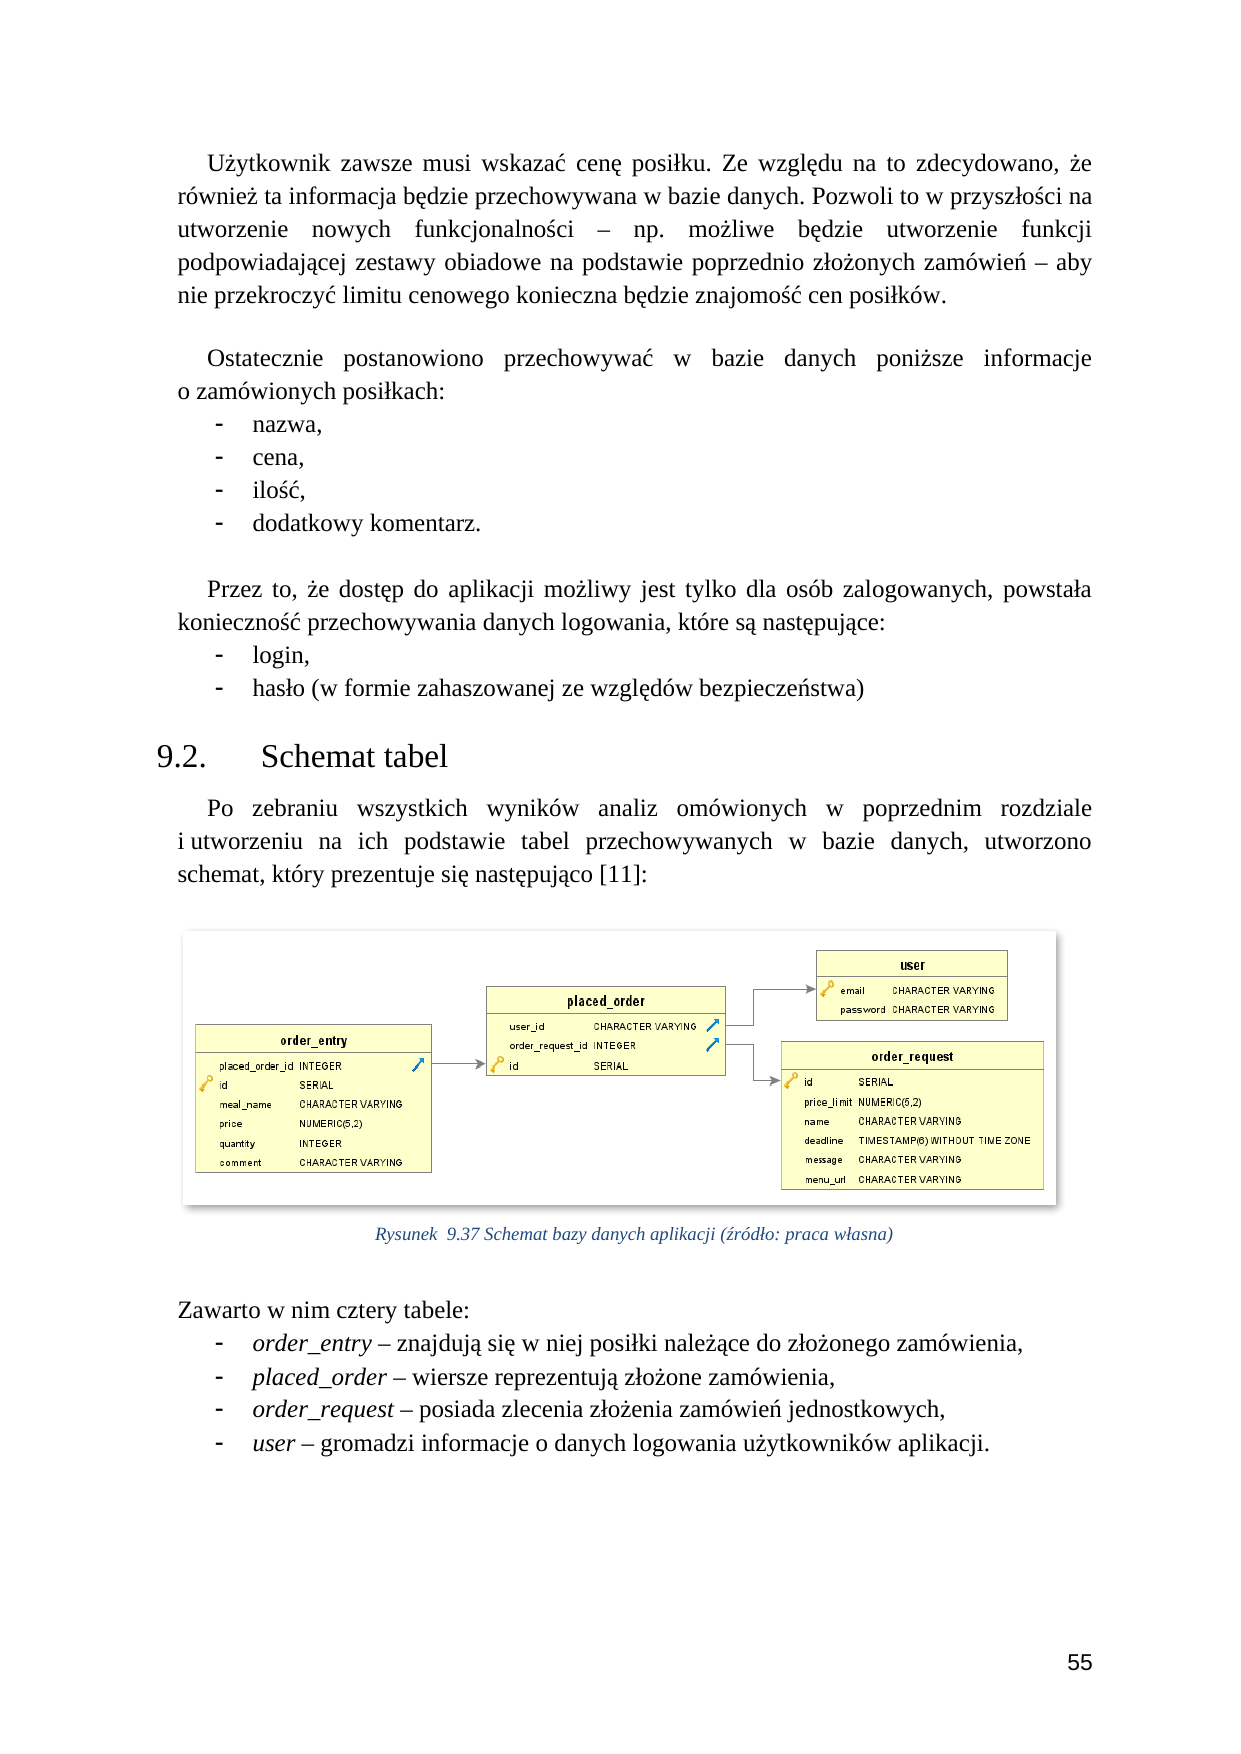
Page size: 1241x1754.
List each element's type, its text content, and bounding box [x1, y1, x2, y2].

list order_request – posiada zlecenia złożenia zamówień jednostkowych, [215, 1394, 1092, 1423]
text Użytkownik zawsze musi wskazać cenę posiłku. Ze względu na to zdecydowano, że również ta informacja będzie przechowywana w bazie danych. Pozwoli to w przyszłości na utworzenie nowych funkcjonalności – np. możliwe będzie utworzenie funkcji podpowiadającej zestawy obiadowe na podstawie poprzednio złożonych zamówień – aby nie przekroczyć limitu cenowego konieczna będzie znajomość cen posiłków. [177, 148, 1092, 308]
list user – gromadzi informacje o danych logowania użytkowników aplikacji. [215, 1428, 1092, 1456]
list nazwa, [215, 409, 1092, 438]
text Zawarto w nim cztery tabele: [177, 1296, 1092, 1324]
text Przez to, że dostęp do aplikacji możliwy jest tylko dla osób zalogowanych, powstała konieczność przechowywania danych logowania, które są następujące: [177, 574, 1092, 636]
list ilość, [215, 475, 1092, 504]
list dodatkowy komentarz. [215, 508, 1092, 537]
list login, [215, 640, 1092, 669]
list cena, [215, 442, 1092, 471]
list placed_order – wiersze reprezentują złożone zamówienia, [215, 1362, 1092, 1390]
subtitle Schemat tabel [207, 736, 1092, 775]
list hasło (w formie zahaszowanej ze względów bezpieczeństwa) [215, 673, 1092, 702]
text Po zebraniu wszystkich wyników analiz omówionych w poprzednim rozdziale i utworzeniu na ich podstawie tabel przechowywanych w bazie danych, utworzono schemat, który prezentuje się następująco [11]: [177, 793, 1092, 888]
text Ostatecznie postanowiono przechowywać w bazie danych poniższe informacje o zamówionych posiłkach: [177, 343, 1092, 405]
list order_entry – znajdują się w niej posiłki należące do złożonego zamówienia, [215, 1328, 1092, 1357]
picture [183, 931, 1056, 1205]
